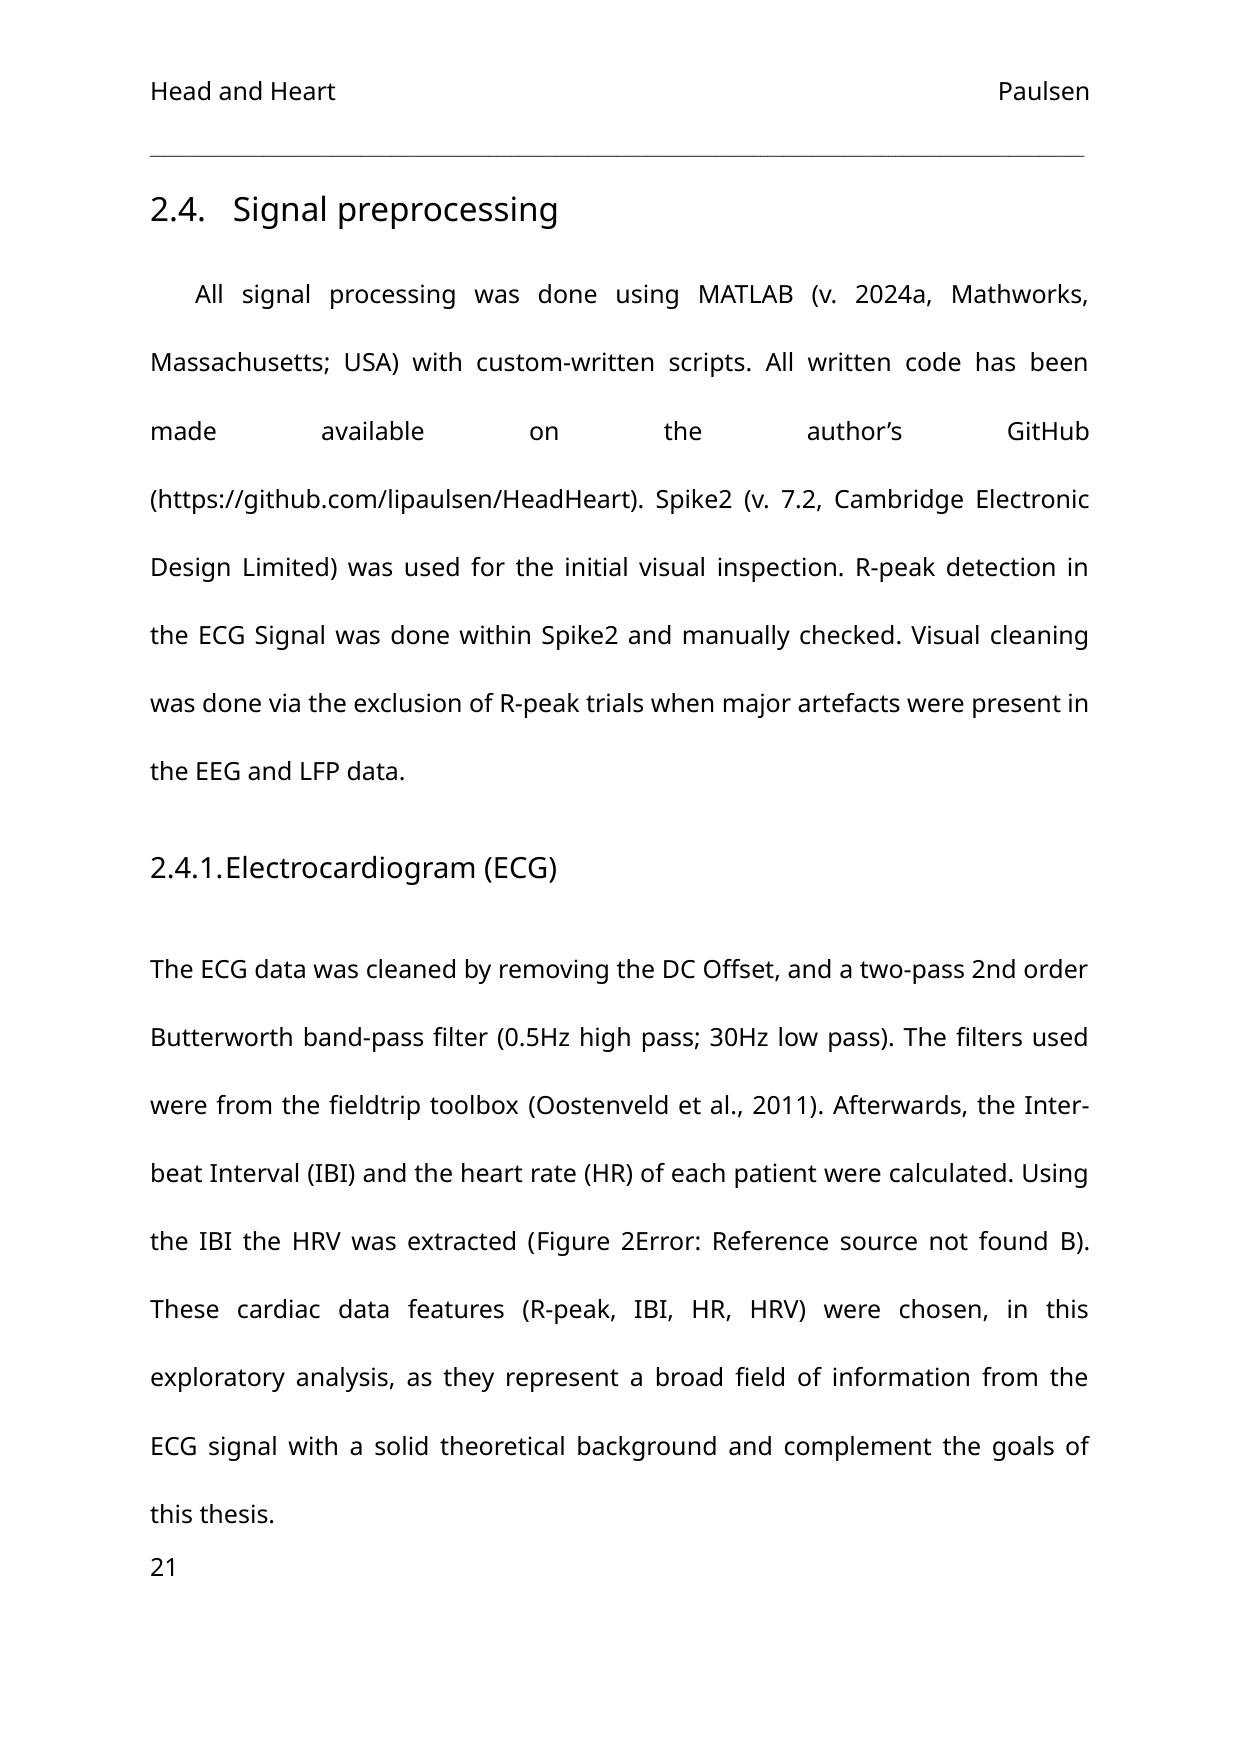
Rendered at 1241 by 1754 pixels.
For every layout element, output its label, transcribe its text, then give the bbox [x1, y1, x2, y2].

subtitle Electrocardiogram (ECG) [150, 847, 1090, 887]
text All signal processing was done using MATLAB (v. 2024a, Mathworks, Massachusetts; USA) with custom-written scripts. All written code has been made available on the author’s GitHub (https://github.com/lipaulsen/HeadHeart). Spike2 (v. 7.2, Cambridge Electronic Design Limited) was used for the initial visual inspection. R-peak detection in the ECG Signal was done within Spike2 and manually checked. Visual cleaning was done via the exclusion of R-peak trials when major artefacts were present in the EEG and LFP data. [150, 277, 1090, 788]
subtitle Signal preprocessing [150, 186, 1090, 231]
